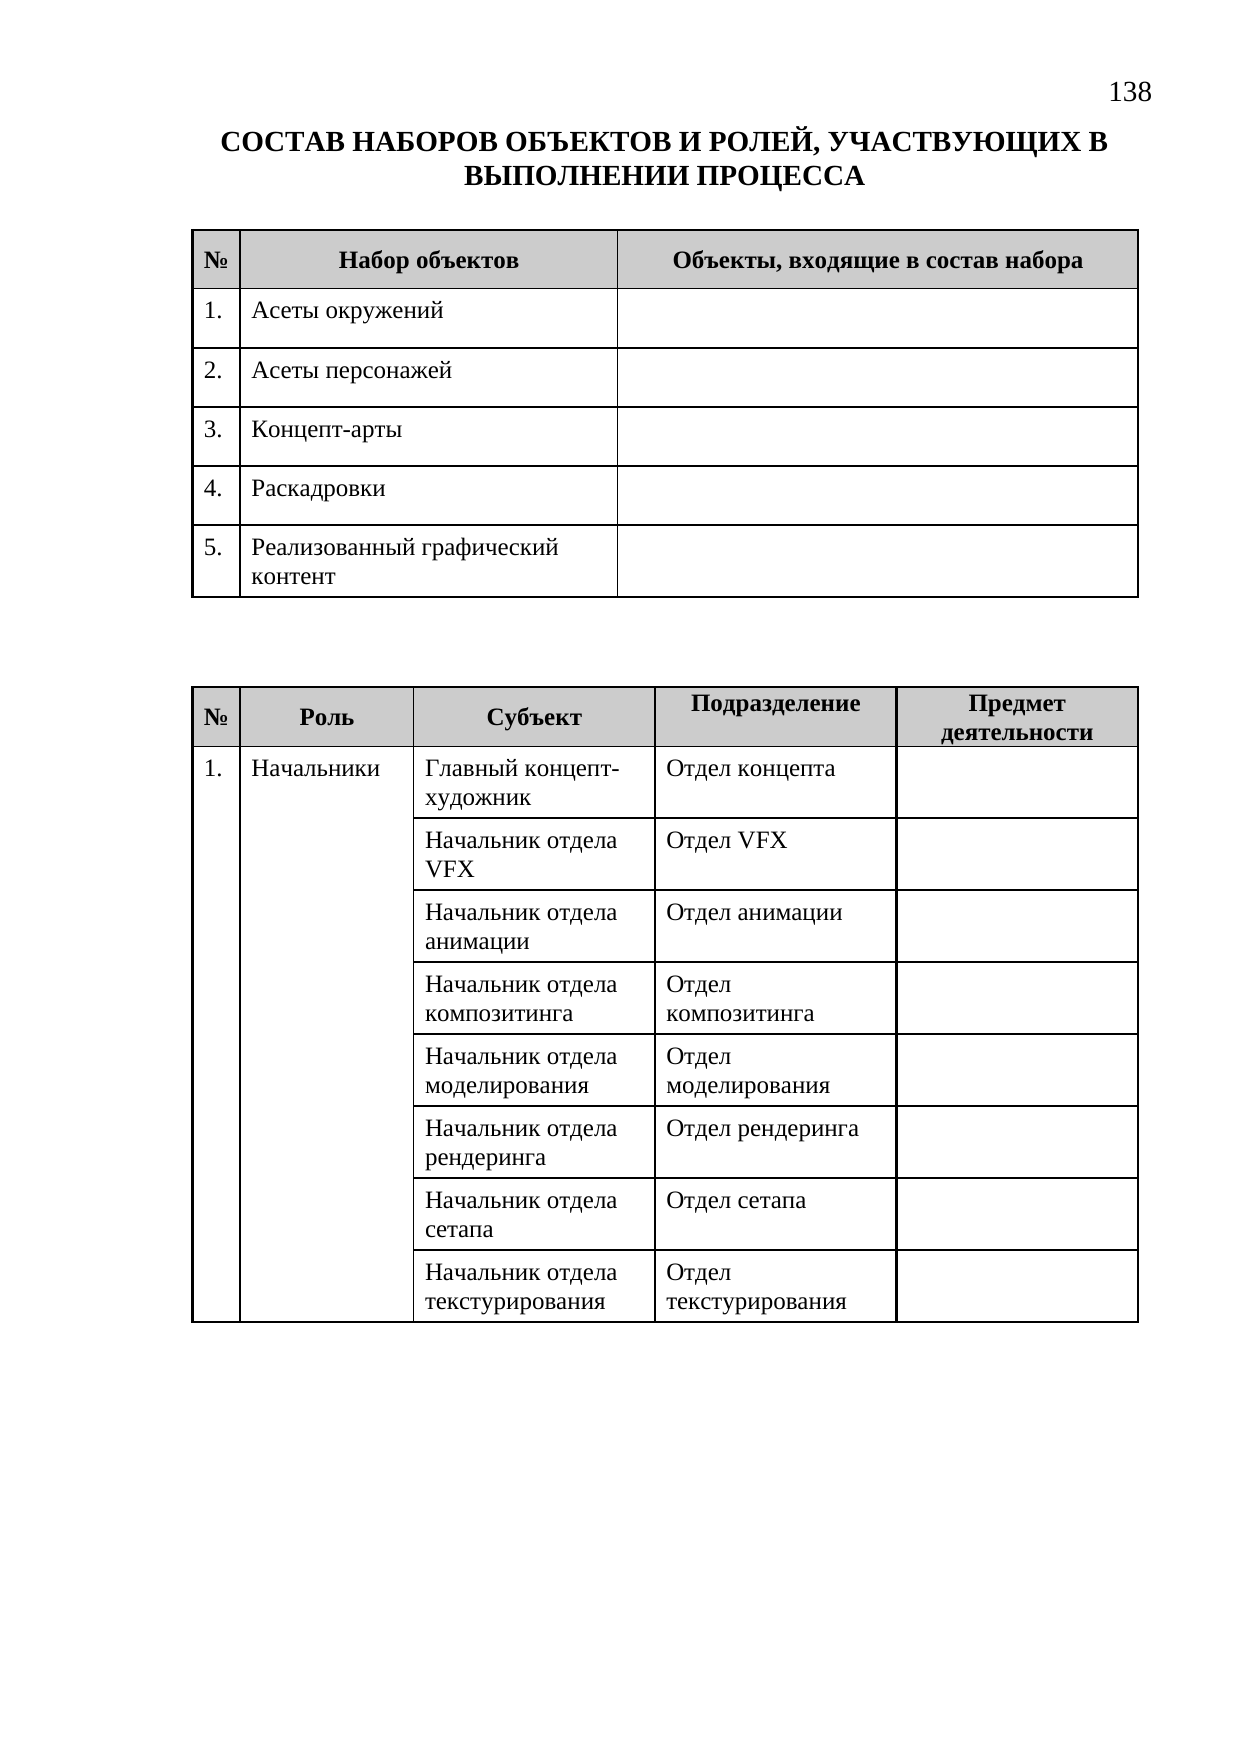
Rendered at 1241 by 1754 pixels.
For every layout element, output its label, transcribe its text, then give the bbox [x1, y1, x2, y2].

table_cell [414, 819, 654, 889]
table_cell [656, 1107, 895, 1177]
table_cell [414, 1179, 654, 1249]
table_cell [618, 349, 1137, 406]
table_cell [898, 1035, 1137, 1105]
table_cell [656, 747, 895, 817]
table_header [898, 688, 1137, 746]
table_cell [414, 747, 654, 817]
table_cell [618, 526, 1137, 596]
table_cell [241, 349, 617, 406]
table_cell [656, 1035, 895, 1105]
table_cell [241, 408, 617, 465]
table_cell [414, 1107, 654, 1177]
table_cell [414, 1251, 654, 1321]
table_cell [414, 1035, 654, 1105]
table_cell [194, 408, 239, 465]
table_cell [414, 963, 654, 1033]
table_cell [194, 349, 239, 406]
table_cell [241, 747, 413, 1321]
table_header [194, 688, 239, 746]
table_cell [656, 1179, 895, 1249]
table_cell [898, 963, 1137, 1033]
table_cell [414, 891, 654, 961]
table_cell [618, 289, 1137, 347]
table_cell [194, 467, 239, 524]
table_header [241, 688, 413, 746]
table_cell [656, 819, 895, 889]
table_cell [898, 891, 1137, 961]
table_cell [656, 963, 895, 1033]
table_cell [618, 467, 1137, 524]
text СОСТАВ НАБОРОВ ОБЪЕКТОВ И РОЛЕЙ, УЧАСТВУЮЩИХ В ВЫПОЛНЕНИИ ПРОЦЕССА [177, 124, 1152, 191]
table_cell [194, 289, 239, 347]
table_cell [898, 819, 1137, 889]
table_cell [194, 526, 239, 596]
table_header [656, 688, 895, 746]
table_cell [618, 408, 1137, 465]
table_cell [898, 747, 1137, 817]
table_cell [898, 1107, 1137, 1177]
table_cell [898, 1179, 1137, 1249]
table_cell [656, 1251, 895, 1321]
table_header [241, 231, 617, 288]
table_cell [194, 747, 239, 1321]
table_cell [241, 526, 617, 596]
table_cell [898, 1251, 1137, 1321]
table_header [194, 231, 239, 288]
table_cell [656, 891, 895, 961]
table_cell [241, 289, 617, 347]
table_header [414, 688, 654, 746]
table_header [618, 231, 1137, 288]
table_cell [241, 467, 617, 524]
